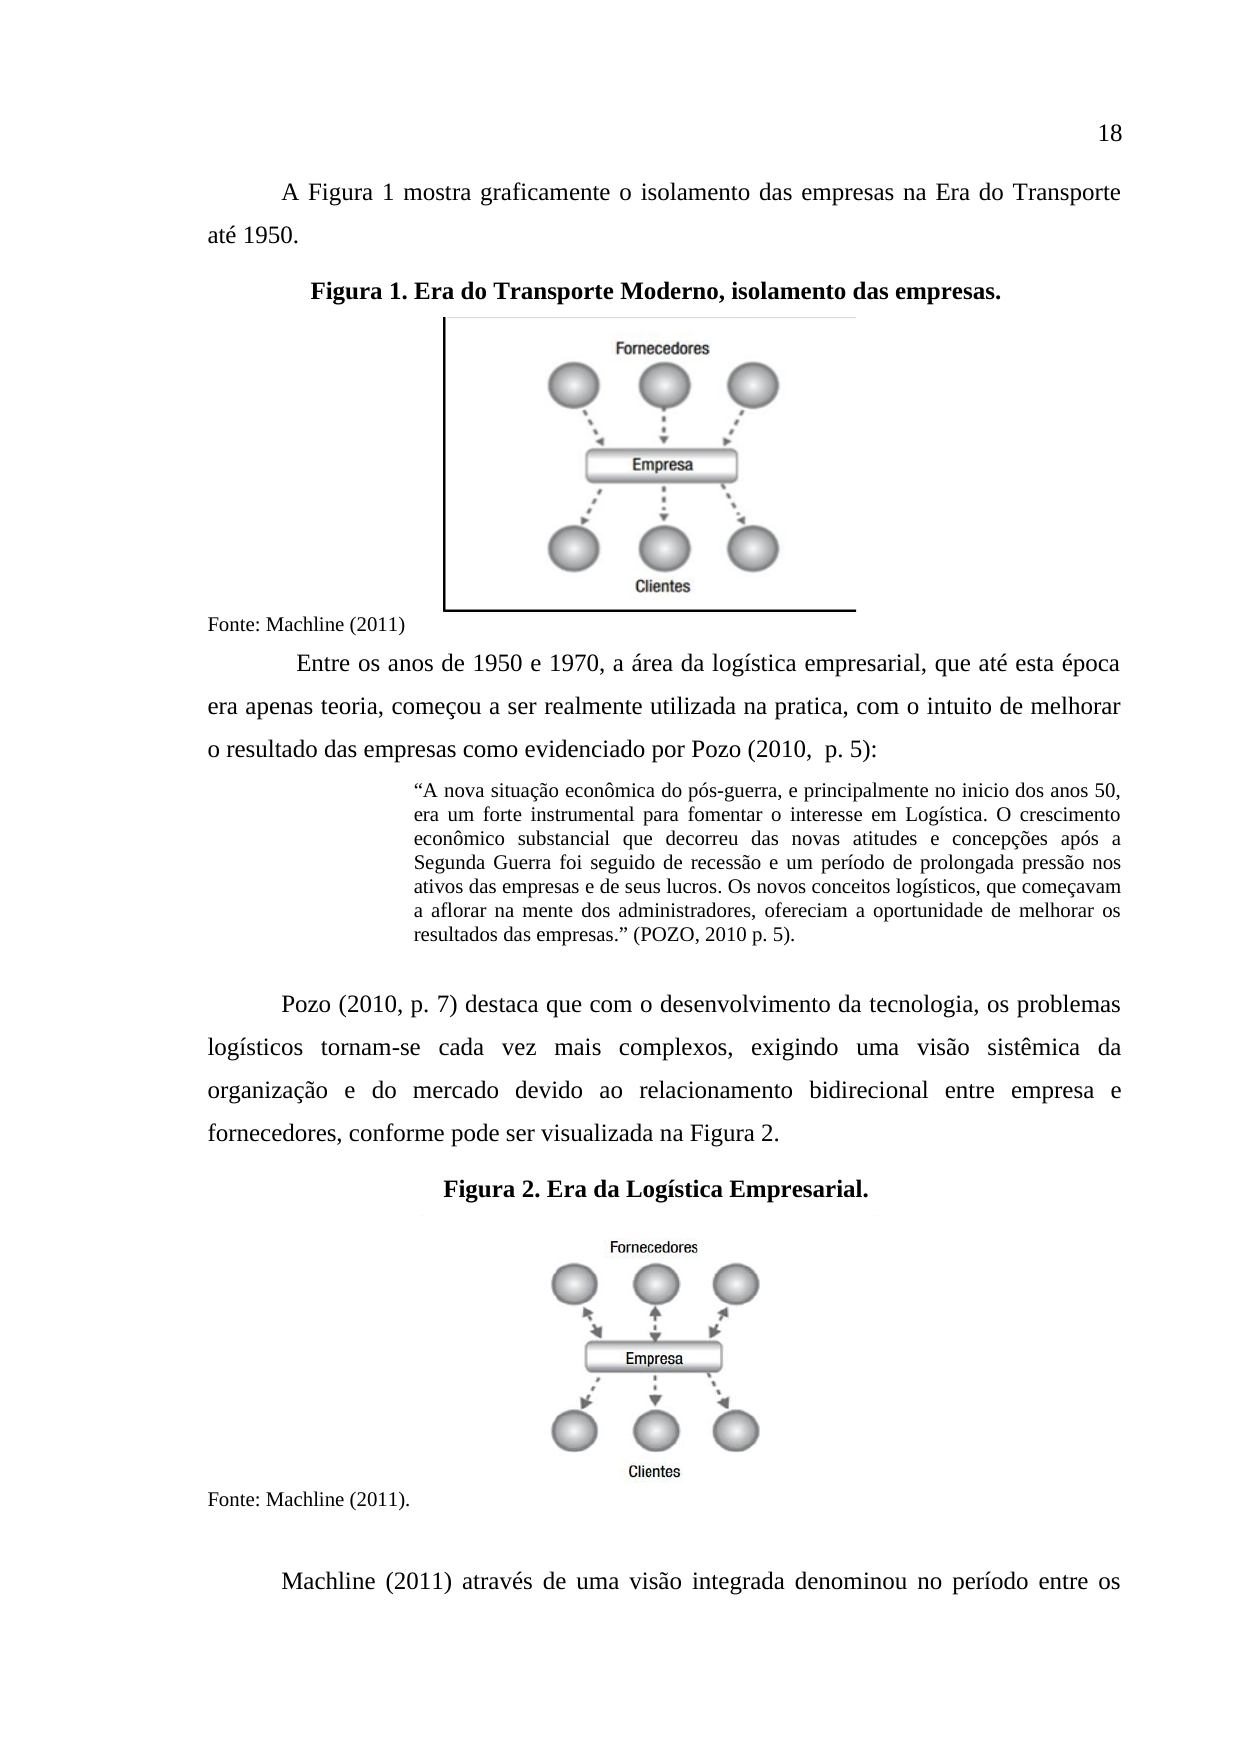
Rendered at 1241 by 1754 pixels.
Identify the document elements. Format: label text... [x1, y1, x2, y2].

text Figura 2. Era da Logística Empresarial. [190, 1174, 1122, 1203]
picture [416, 1215, 884, 1487]
text Fonte: Machline (2011) [207, 612, 1122, 636]
text Figura 1. Era do Transporte Moderno, isolamento das empresas. [190, 276, 1122, 305]
text Entre os anos de 1950 e 1970, a área da logística empresarial, que até esta época era apenas teoria, começou a ser realmente utilizada na pratica, com o intuito de melhorar o resultado das empresas como evidenciado por Pozo (2010, p. 5): [207, 648, 1122, 763]
picture [443, 317, 857, 612]
text Pozo (2010, p. 7) destaca que com o desenvolvimento da tecnologia, os problemas logísticos tornam-se cada vez mais complexos, exigindo uma visão sistêmica da organização e do mercado devido ao relacionamento bidirecional entre empresa e fornecedores, conforme pode ser visualizada na Figura 2. [207, 989, 1122, 1147]
text “A nova situação econômica do pós-guerra, e principalmente no inicio dos anos 50, era um forte instrumental para fomentar o interesse em Logística. O crescimento econômico substancial que decorreu das novas atitudes e concepções após a Segunda Guerra foi seguido de recessão e um período de prolongada pressão nos ativos das empresas e de seus lucros. Os novos conceitos logísticos, que começavam a aflorar na mente dos administradores, ofereciam a oportunidade de melhorar os resultados das empresas.” (POZO, 2010 p. 5). [413, 777, 1122, 946]
text Fonte: Machline (2011). [207, 1487, 1122, 1511]
text A Figura 1 mostra graficamente o isolamento das empresas na Era do Transporte até 1950. [207, 177, 1122, 249]
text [207, 1566, 1122, 1595]
